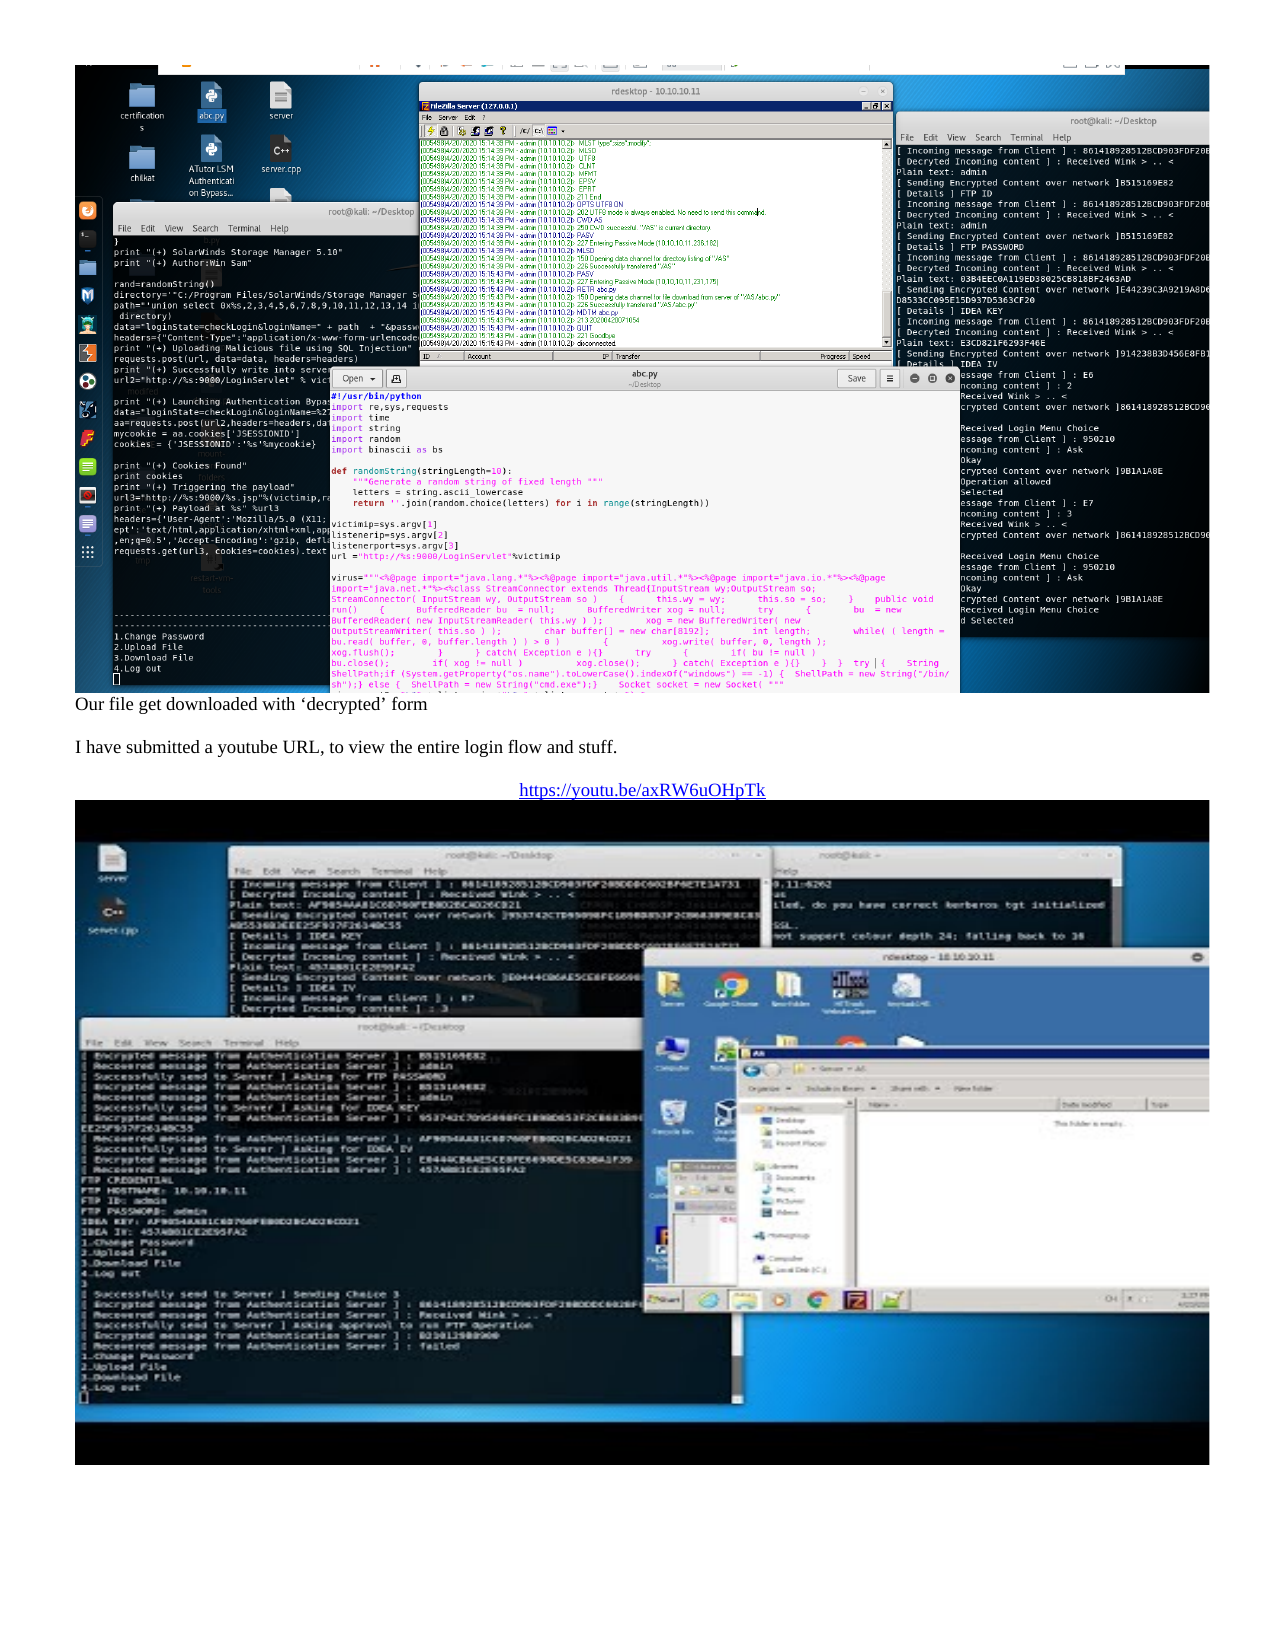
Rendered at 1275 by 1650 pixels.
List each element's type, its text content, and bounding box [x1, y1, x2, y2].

text I have submitted a youtube URL, to view the entire login flow and stuff. [75, 736, 1209, 757]
text https://youtu.be/axRW6uOHpTk [75, 779, 1209, 800]
picture [75, 65, 1210, 693]
picture [75, 800, 1210, 1465]
text Our file get downloaded with ‘decrypted’ form [75, 693, 1209, 714]
